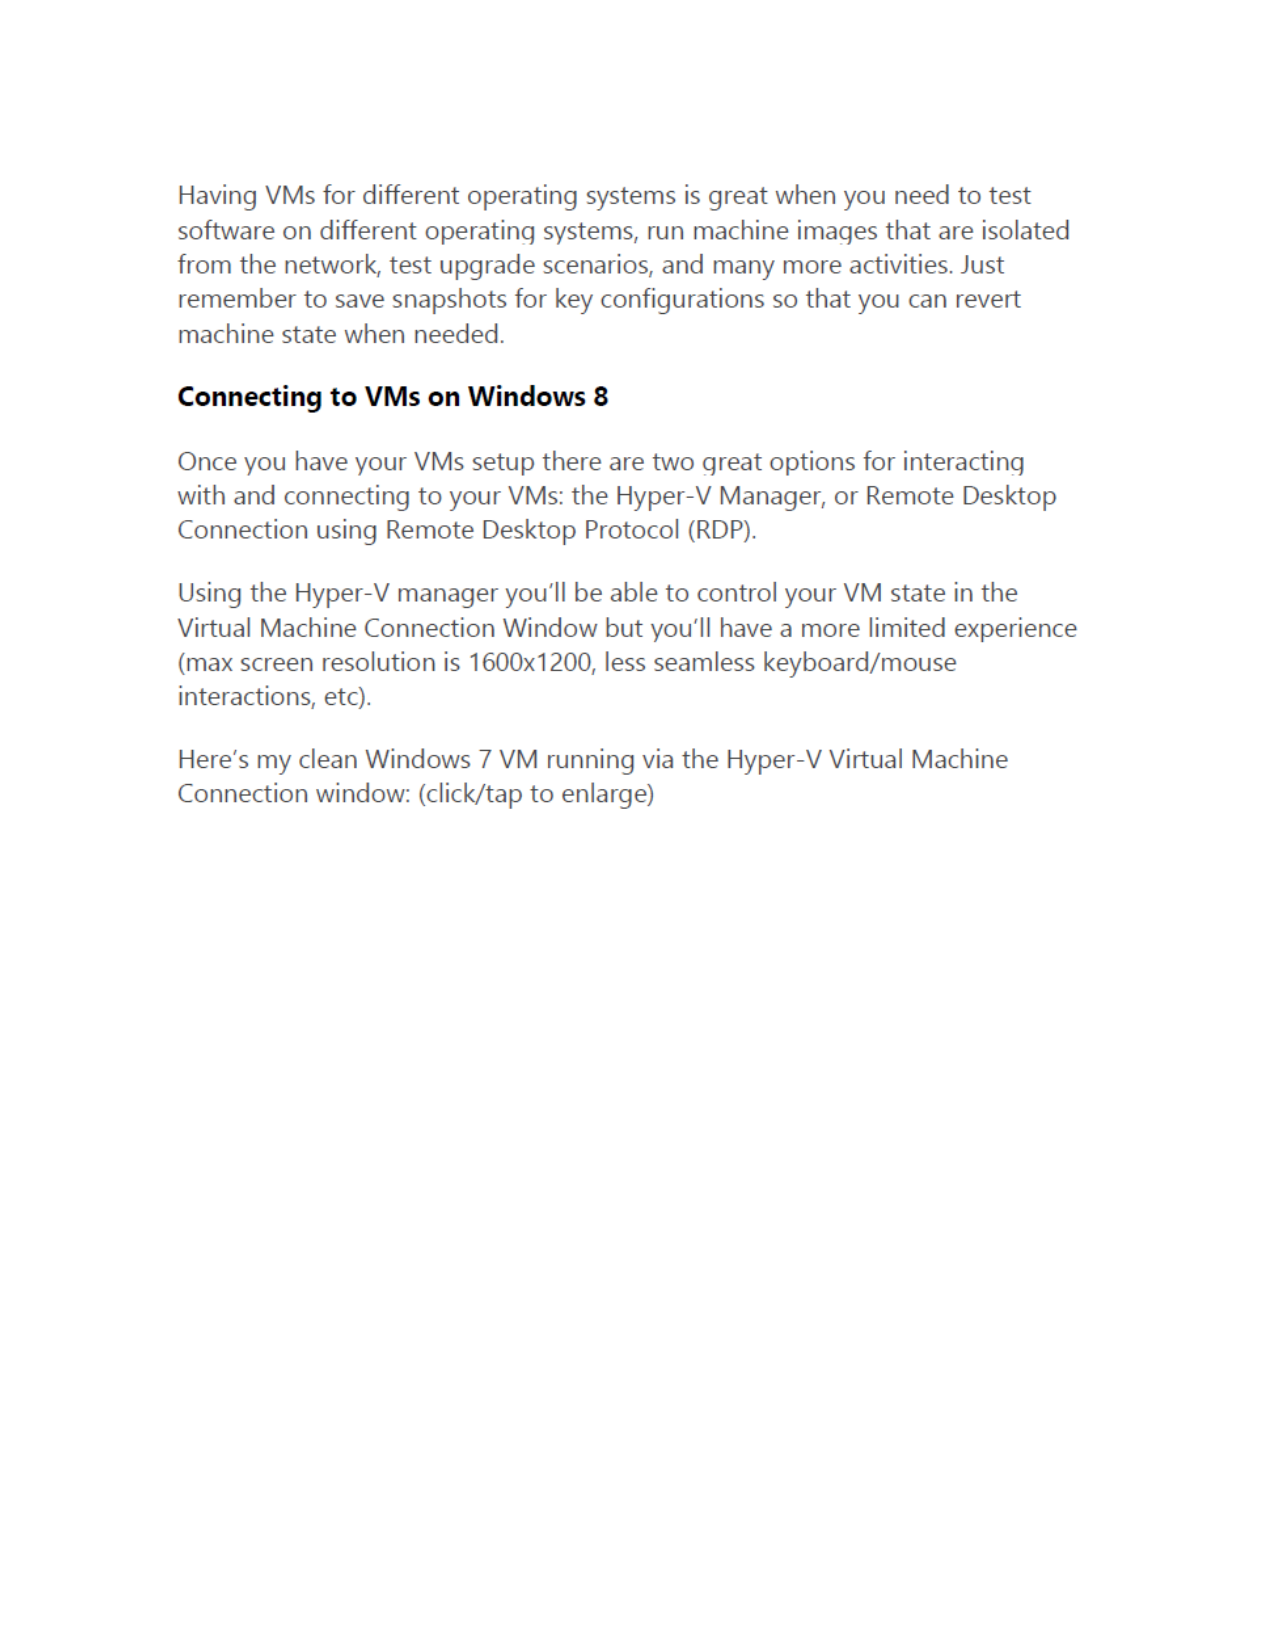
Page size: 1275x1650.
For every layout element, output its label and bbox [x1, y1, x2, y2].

picture [150, 150, 1125, 847]
